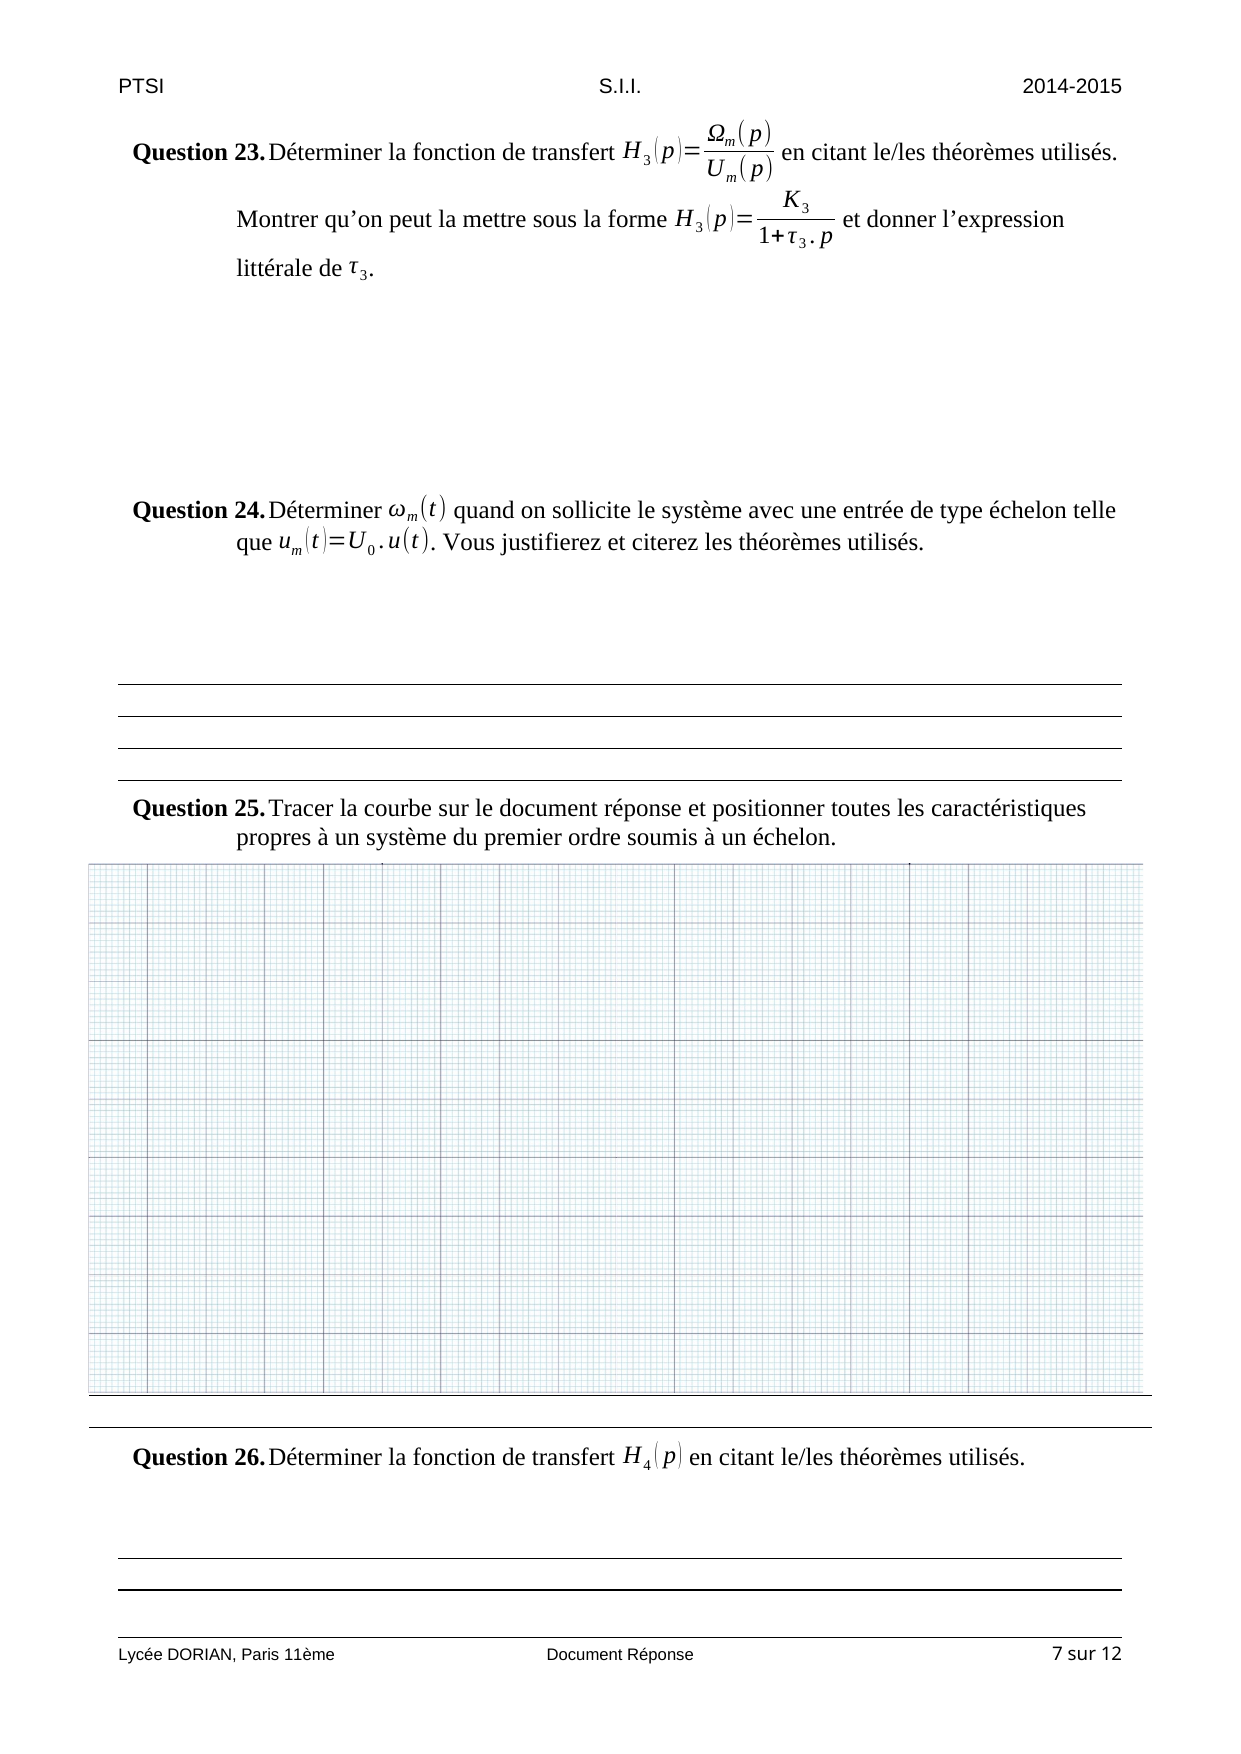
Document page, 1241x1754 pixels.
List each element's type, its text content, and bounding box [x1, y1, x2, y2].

text Déterminer la fonction de transfert en citant le/les théorèmes utilisés. Montrer qu’on peut la mettre sous la forme et donner l’expression littérale de . [199, 118, 1122, 283]
text Déterminer quand on sollicite le système avec une entrée de type échelon telle que . Vous justifierez et citerez les théorèmes utilisés. [199, 493, 1122, 558]
text Déterminer la fonction de transfert en citant le/les théorèmes utilisés. [199, 1440, 1122, 1473]
picture [88, 863, 1144, 1393]
text Tracer la courbe sur le document réponse et positionner toutes les caractéristiques propres à un système du premier ordre soumis à un échelon. [199, 793, 1122, 851]
